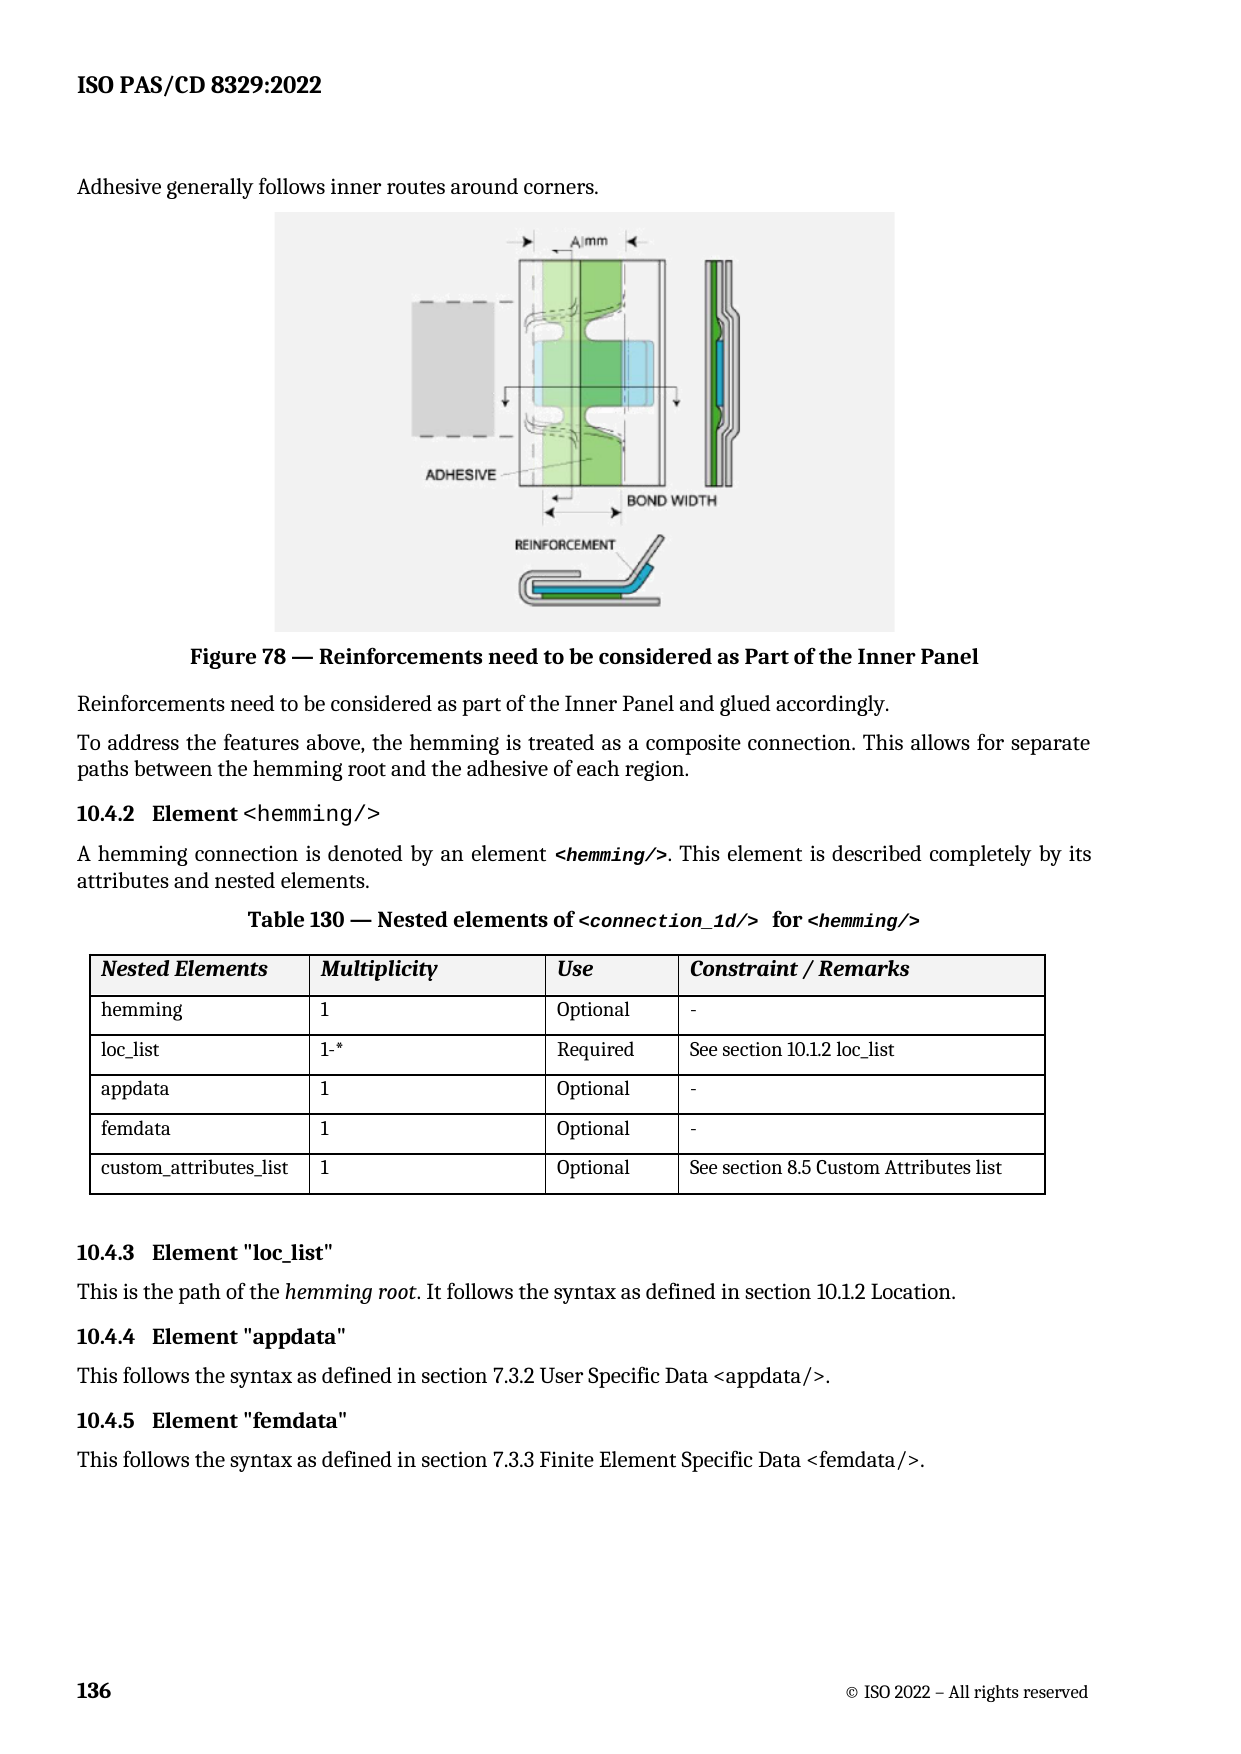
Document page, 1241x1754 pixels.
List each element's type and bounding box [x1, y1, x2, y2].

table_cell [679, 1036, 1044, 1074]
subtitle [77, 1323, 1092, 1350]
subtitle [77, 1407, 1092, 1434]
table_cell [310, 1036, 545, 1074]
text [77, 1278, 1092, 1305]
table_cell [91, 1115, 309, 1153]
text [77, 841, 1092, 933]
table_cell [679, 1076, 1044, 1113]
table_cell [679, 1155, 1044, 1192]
picture [274, 212, 895, 632]
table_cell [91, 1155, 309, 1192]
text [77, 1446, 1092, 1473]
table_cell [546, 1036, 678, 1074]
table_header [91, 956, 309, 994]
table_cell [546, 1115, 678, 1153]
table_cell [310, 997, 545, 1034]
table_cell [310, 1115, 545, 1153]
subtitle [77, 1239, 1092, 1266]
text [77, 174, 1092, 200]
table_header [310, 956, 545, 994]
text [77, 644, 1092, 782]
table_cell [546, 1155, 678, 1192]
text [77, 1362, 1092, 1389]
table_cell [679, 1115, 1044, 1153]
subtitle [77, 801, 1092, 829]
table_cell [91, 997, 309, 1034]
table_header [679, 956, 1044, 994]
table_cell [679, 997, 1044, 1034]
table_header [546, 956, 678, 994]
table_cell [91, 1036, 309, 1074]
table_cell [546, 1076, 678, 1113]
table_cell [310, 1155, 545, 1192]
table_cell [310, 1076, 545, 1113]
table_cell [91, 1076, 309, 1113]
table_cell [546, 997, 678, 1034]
